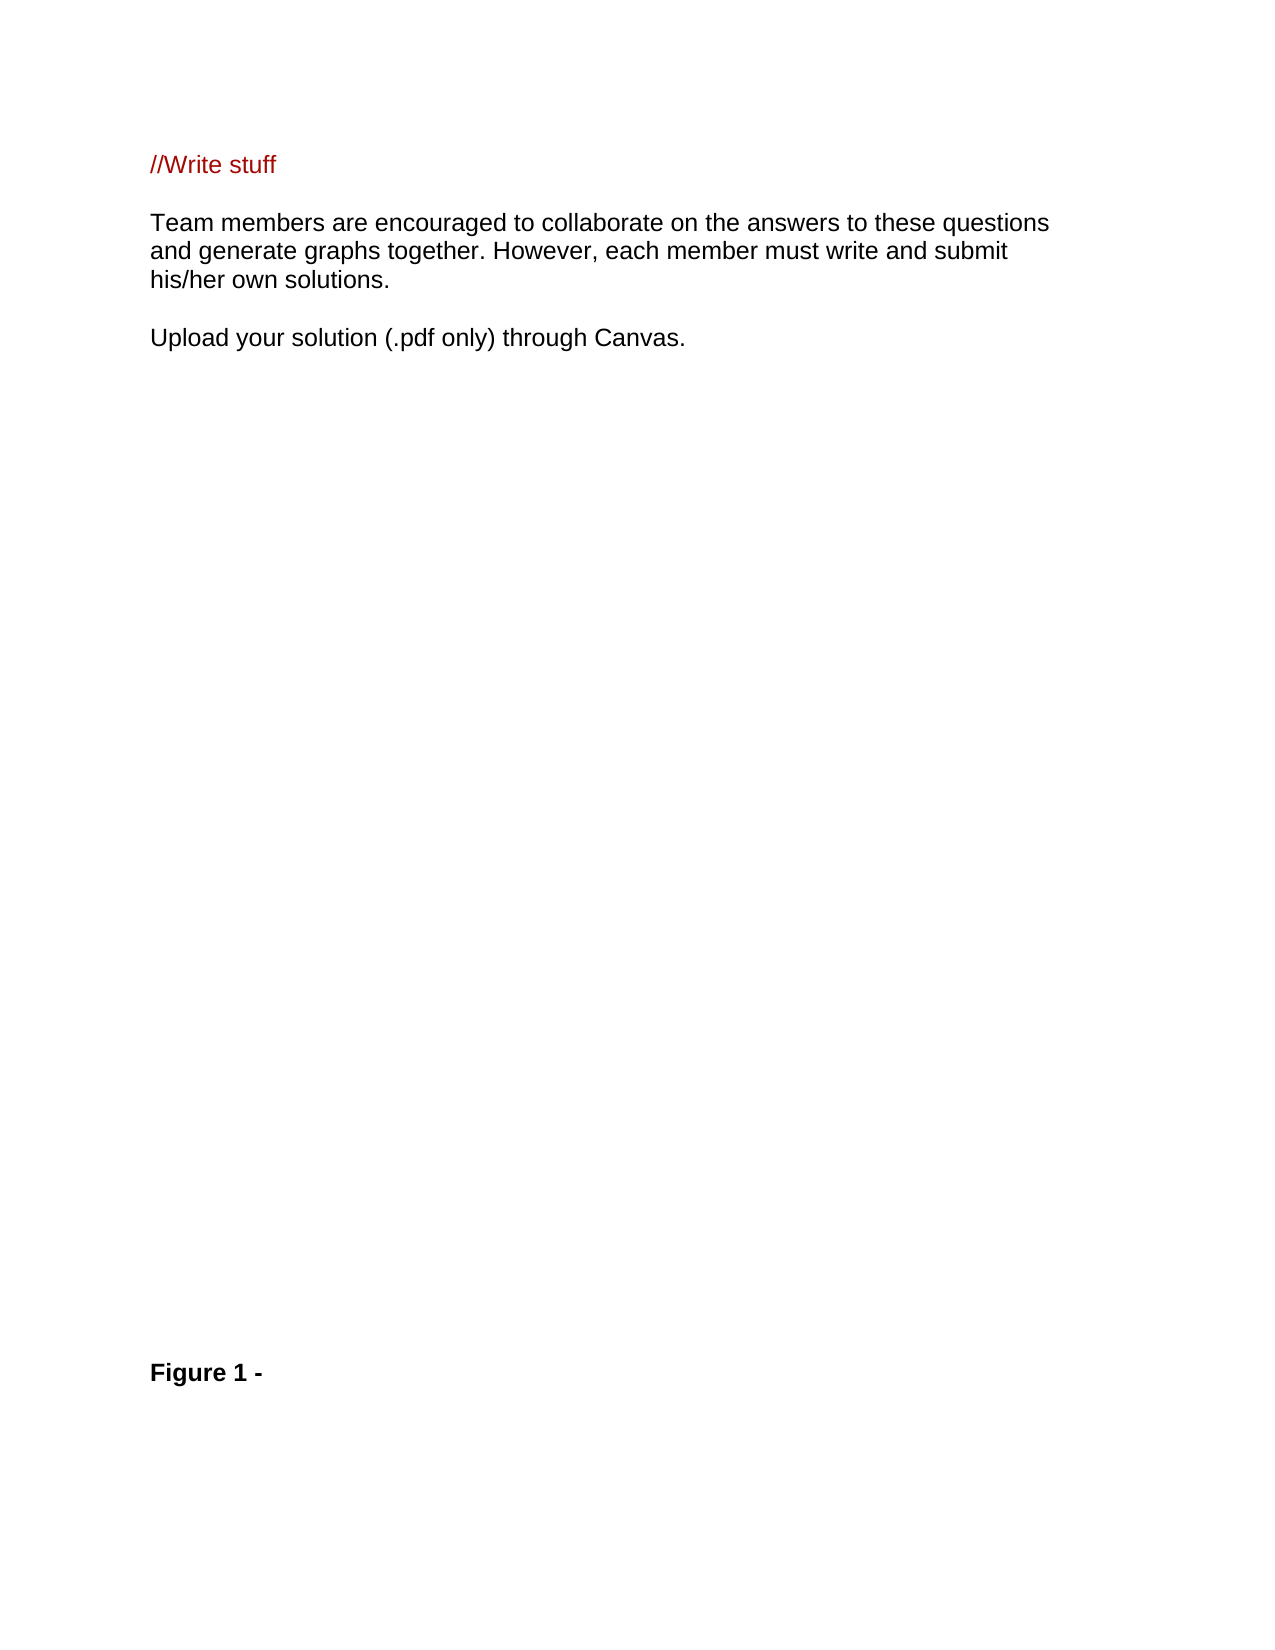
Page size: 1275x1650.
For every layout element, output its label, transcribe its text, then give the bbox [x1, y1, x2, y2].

text Upload your solution (.pdf only) through Canvas. [150, 322, 1125, 351]
text his/her own solutions. [150, 265, 1125, 294]
text Figure 1 - [150, 1357, 1125, 1386]
text //Write stuff [150, 150, 1125, 179]
text Team members are encouraged to collaborate on the answers to these questions [150, 207, 1125, 236]
text and generate graphs together. However, each member must write and submit [150, 236, 1125, 265]
